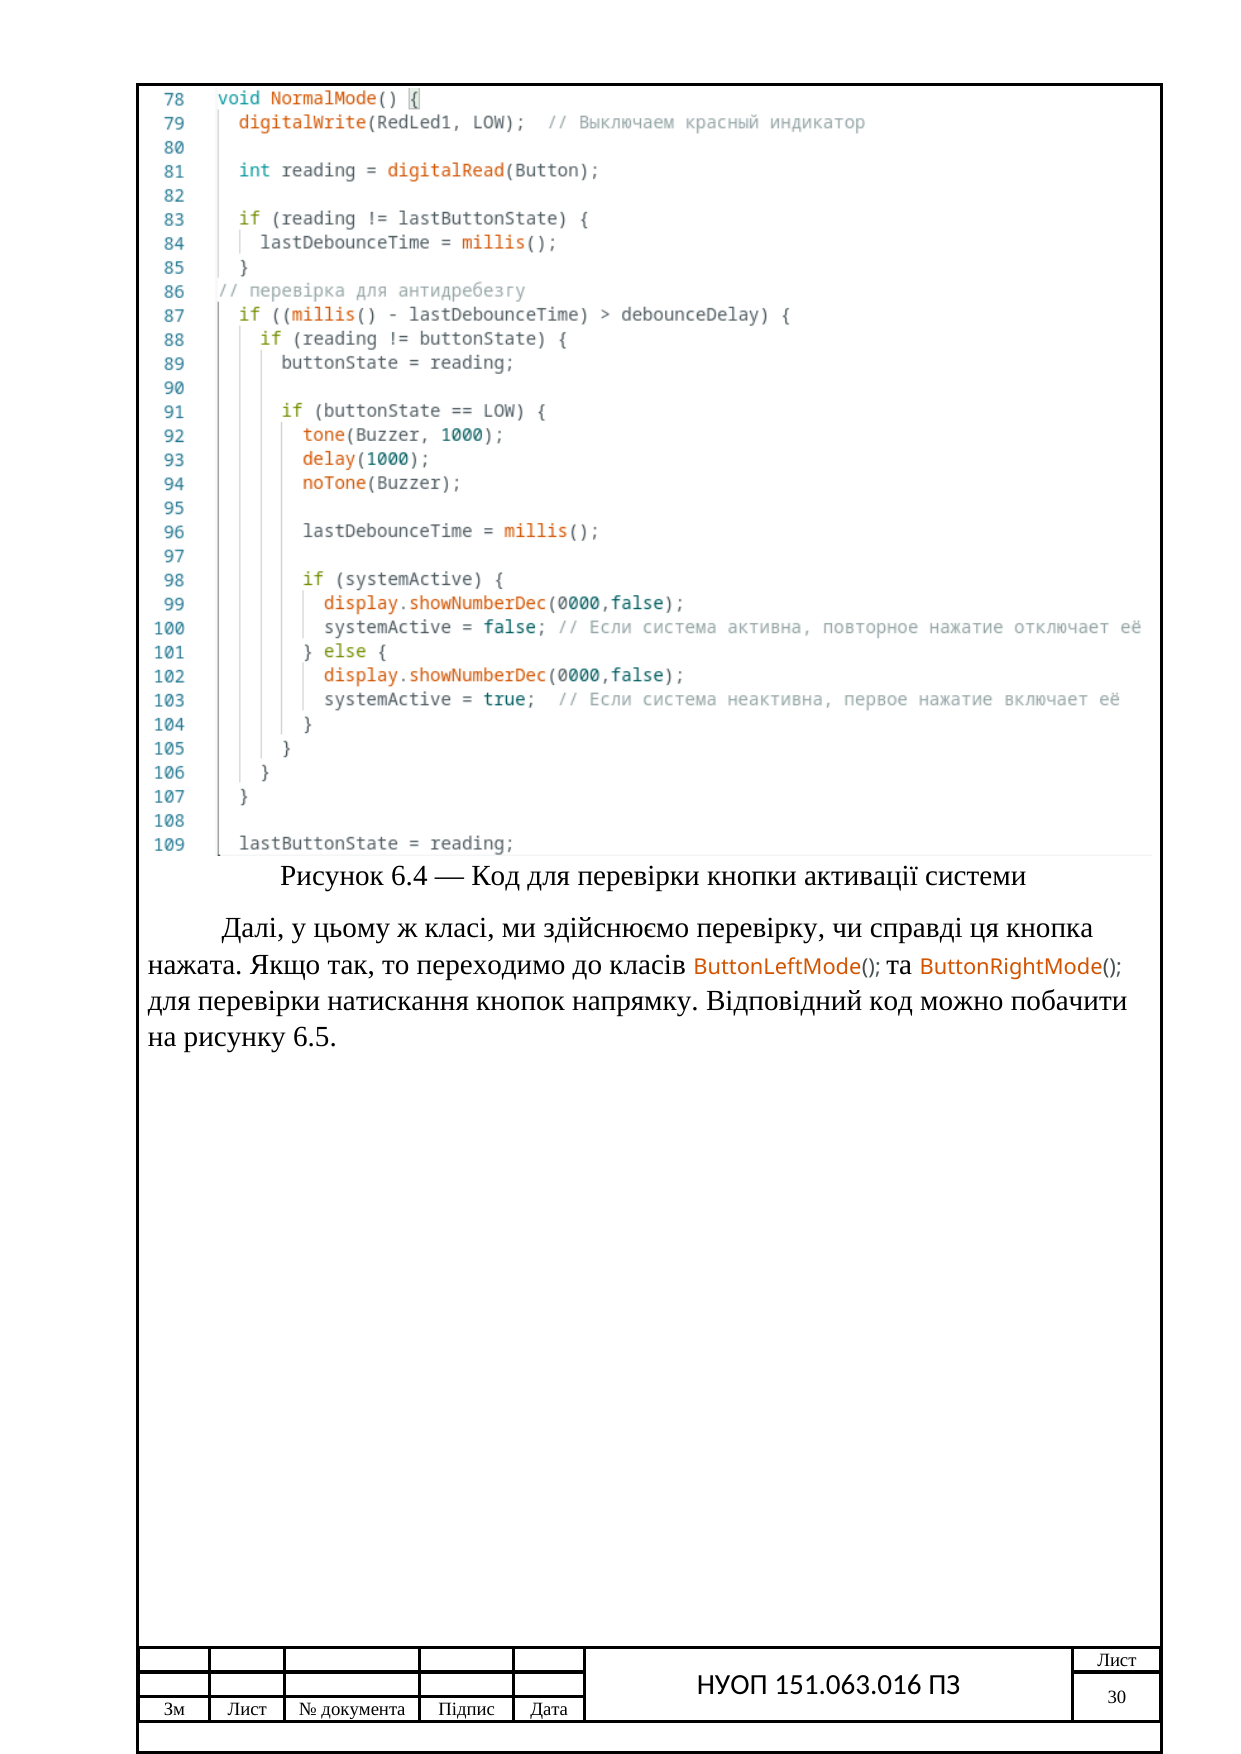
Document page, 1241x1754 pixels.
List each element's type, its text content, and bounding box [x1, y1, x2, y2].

text Далі, у цьому ж класі, ми здійснюємо перевірку, чи справді ця кнопка нажата. Якщо так, то переходимо до класів ButtonLeftMode(); та ButtonRightMode(); для перевірки натискання кнопок напрямку. Відповідний код можно побачити на рисунку 6.5. [148, 911, 1152, 1053]
text Рисунок 6.4 — Код для перевірки кнопки активації системи [148, 856, 1152, 891]
picture [147, 88, 1152, 856]
